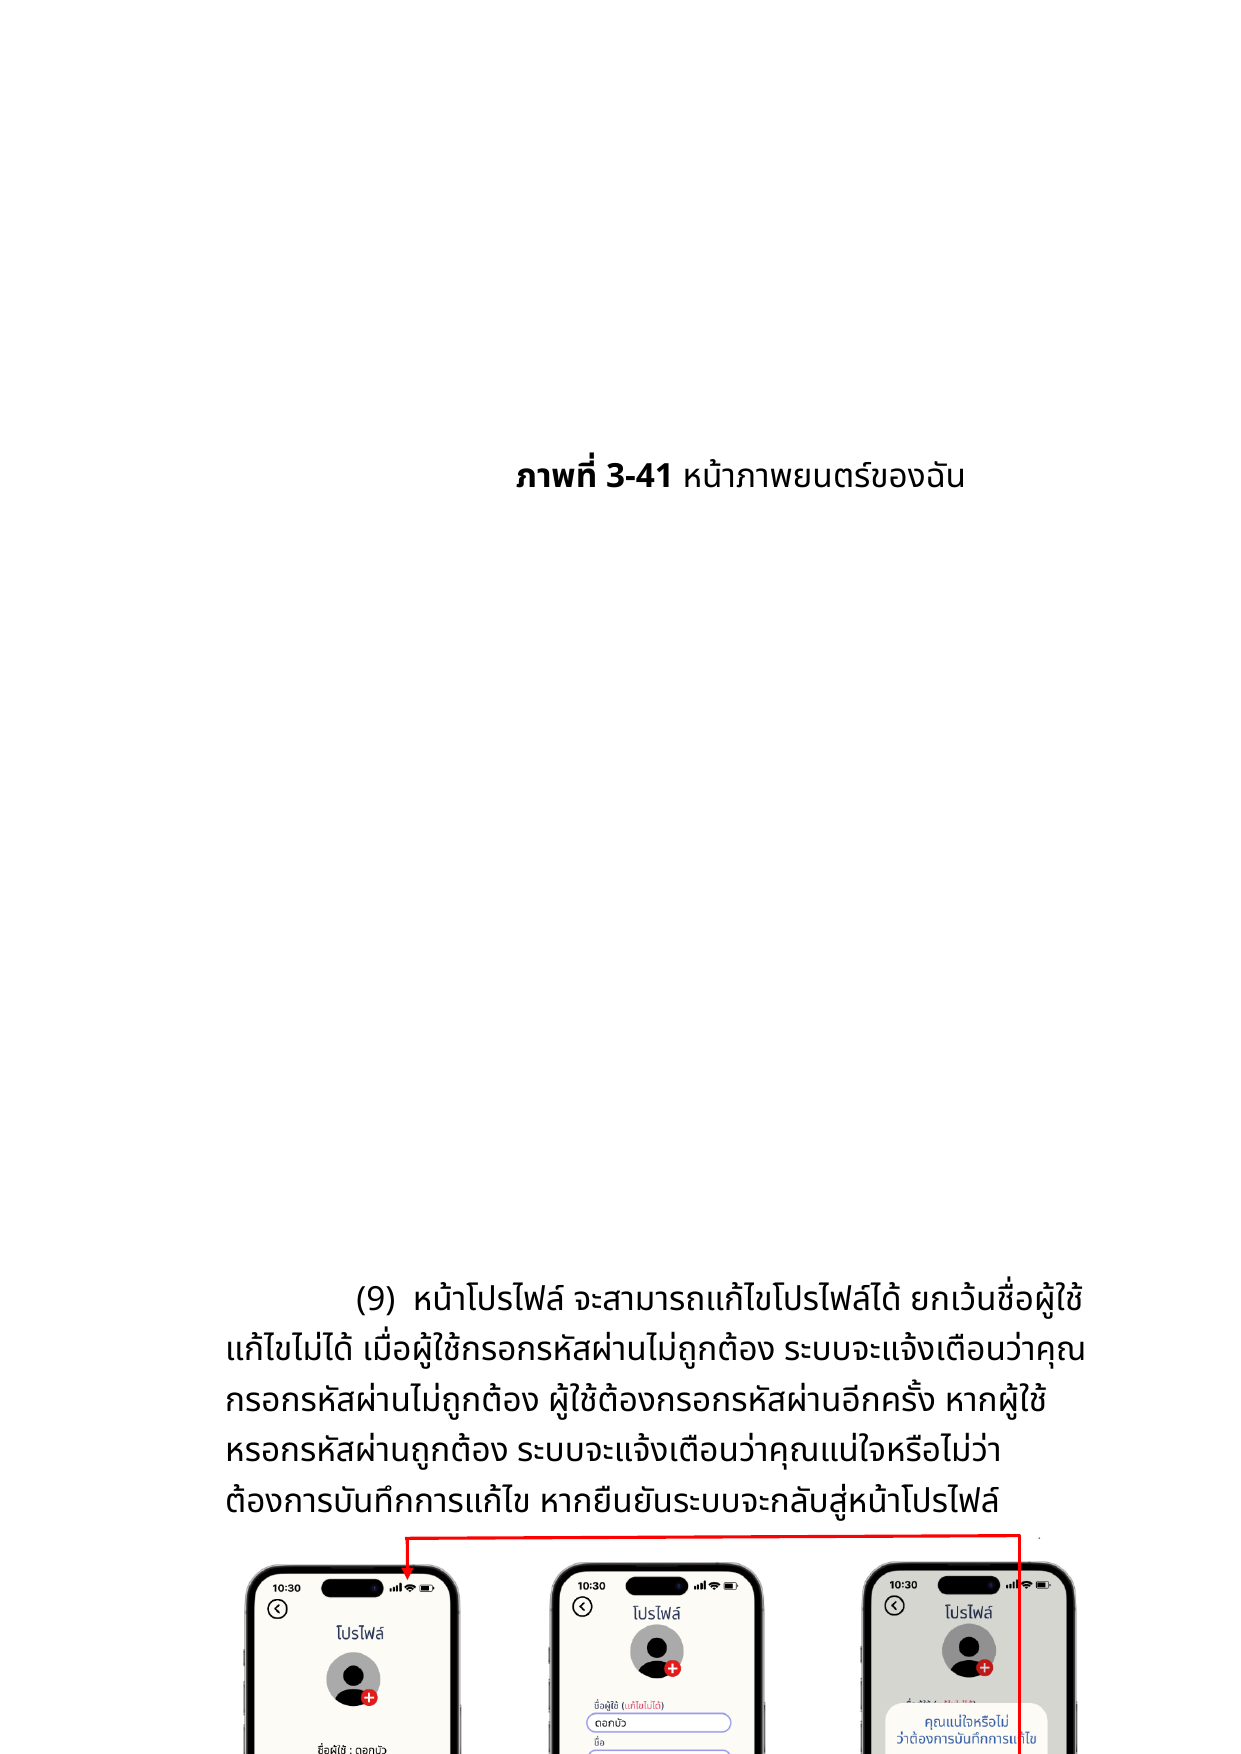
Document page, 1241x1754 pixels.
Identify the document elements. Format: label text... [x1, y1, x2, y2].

picture [1021, 1557, 1083, 1754]
text ภาพที่ 3-41 หน้าภาพยนตร์ของฉัน [225, 452, 1090, 503]
text (9) หน้าโปรไฟล์ จะสามารถแก้ไขโปรไฟล์ได้ ยกเว้นชื่อผู้ใช้แก้ไขไม่ได้ เมื่อผู้ใช้กรอกรหัสผ่านไม่ถูกต้อง ระบบจะแจ้งเตือนว่าคุณกรอกรหัสผ่านไม่ถูกต้อง ผู้ใช้ต้องกรอกรหัสผ่านอีกครั้ง หากผู้ใช้หรอกรหัสผ่านถูกต้อง ระบบจะแจ้งเตือนว่าคุณแน่ใจหรือไม่ว่าต้องการบันทึกการแก้ไข หากยืนยันระบบจะกลับสู่หน้าโปรไฟล์ [225, 1275, 1090, 1527]
picture [544, 1557, 772, 1754]
picture [240, 1563, 468, 1754]
picture [855, 1557, 1018, 1754]
